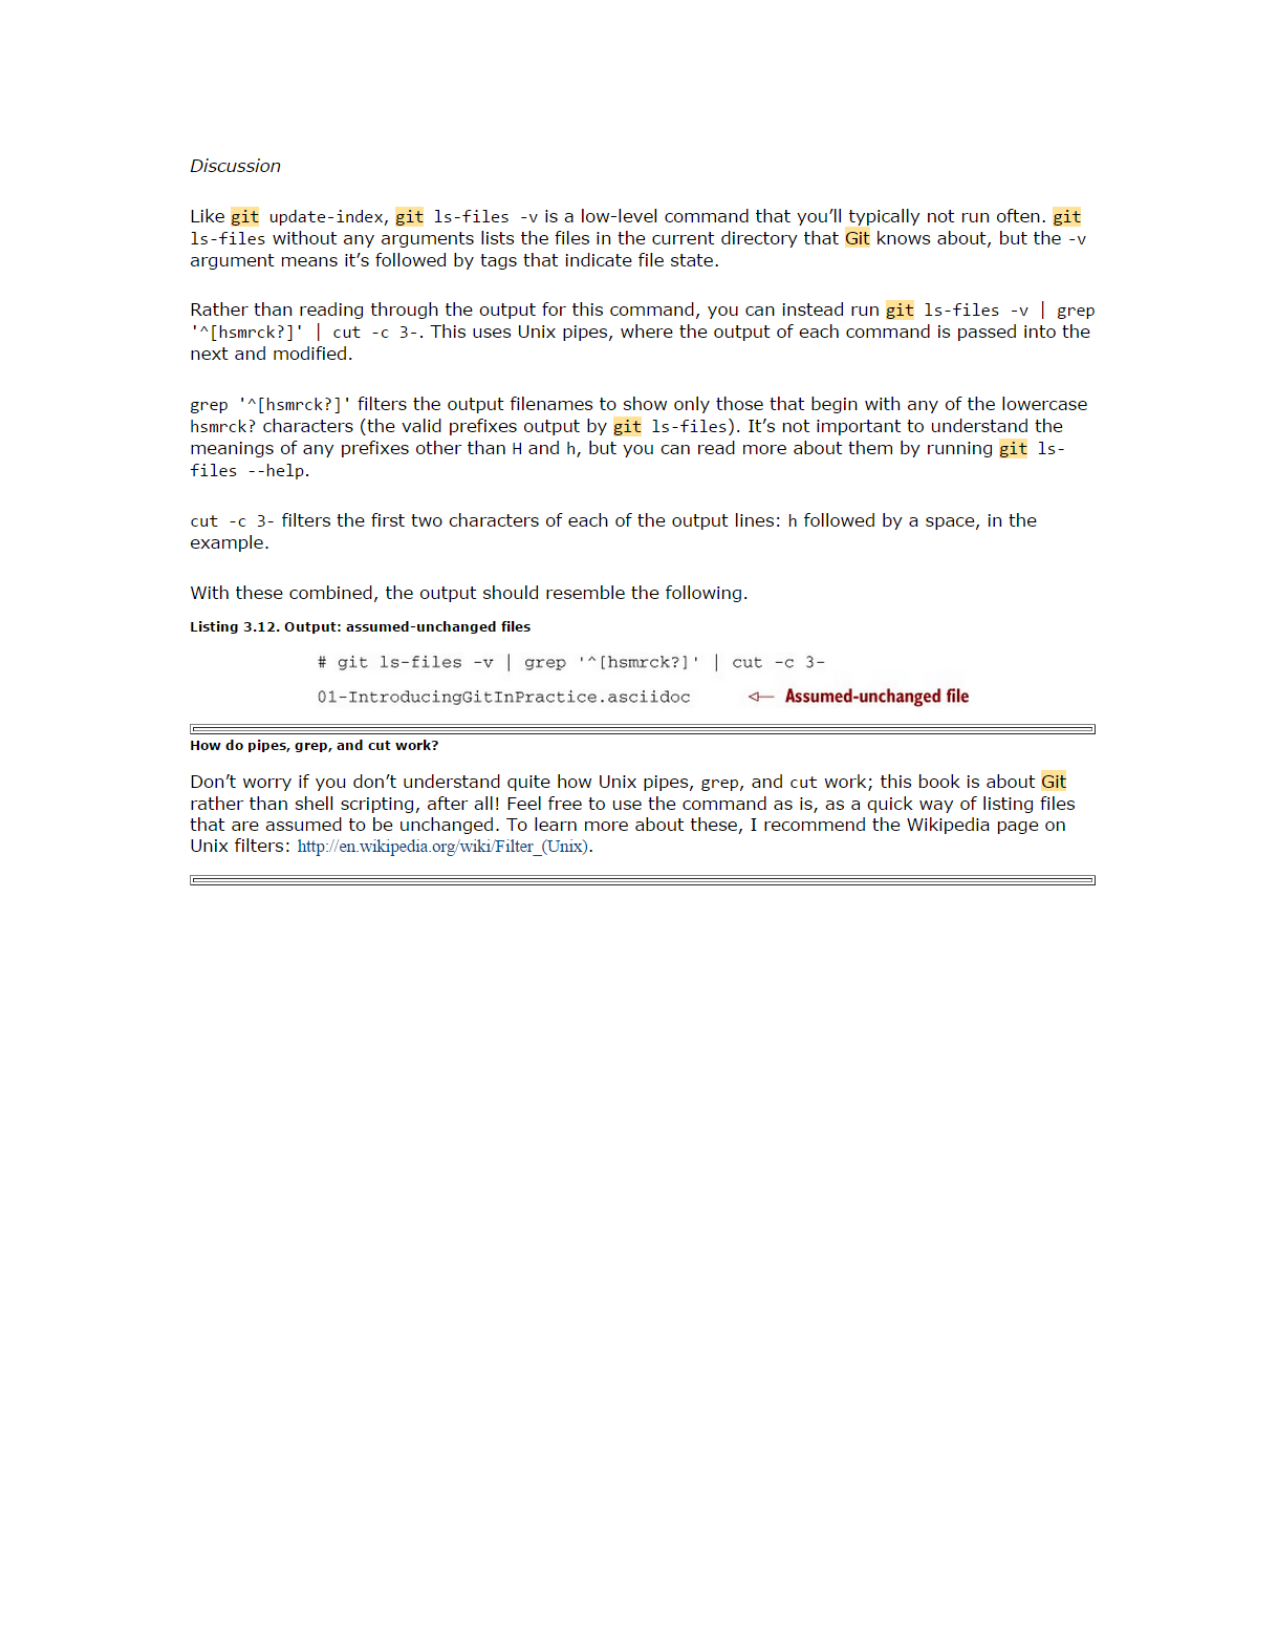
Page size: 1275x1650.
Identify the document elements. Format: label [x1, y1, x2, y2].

picture [150, 150, 1125, 897]
